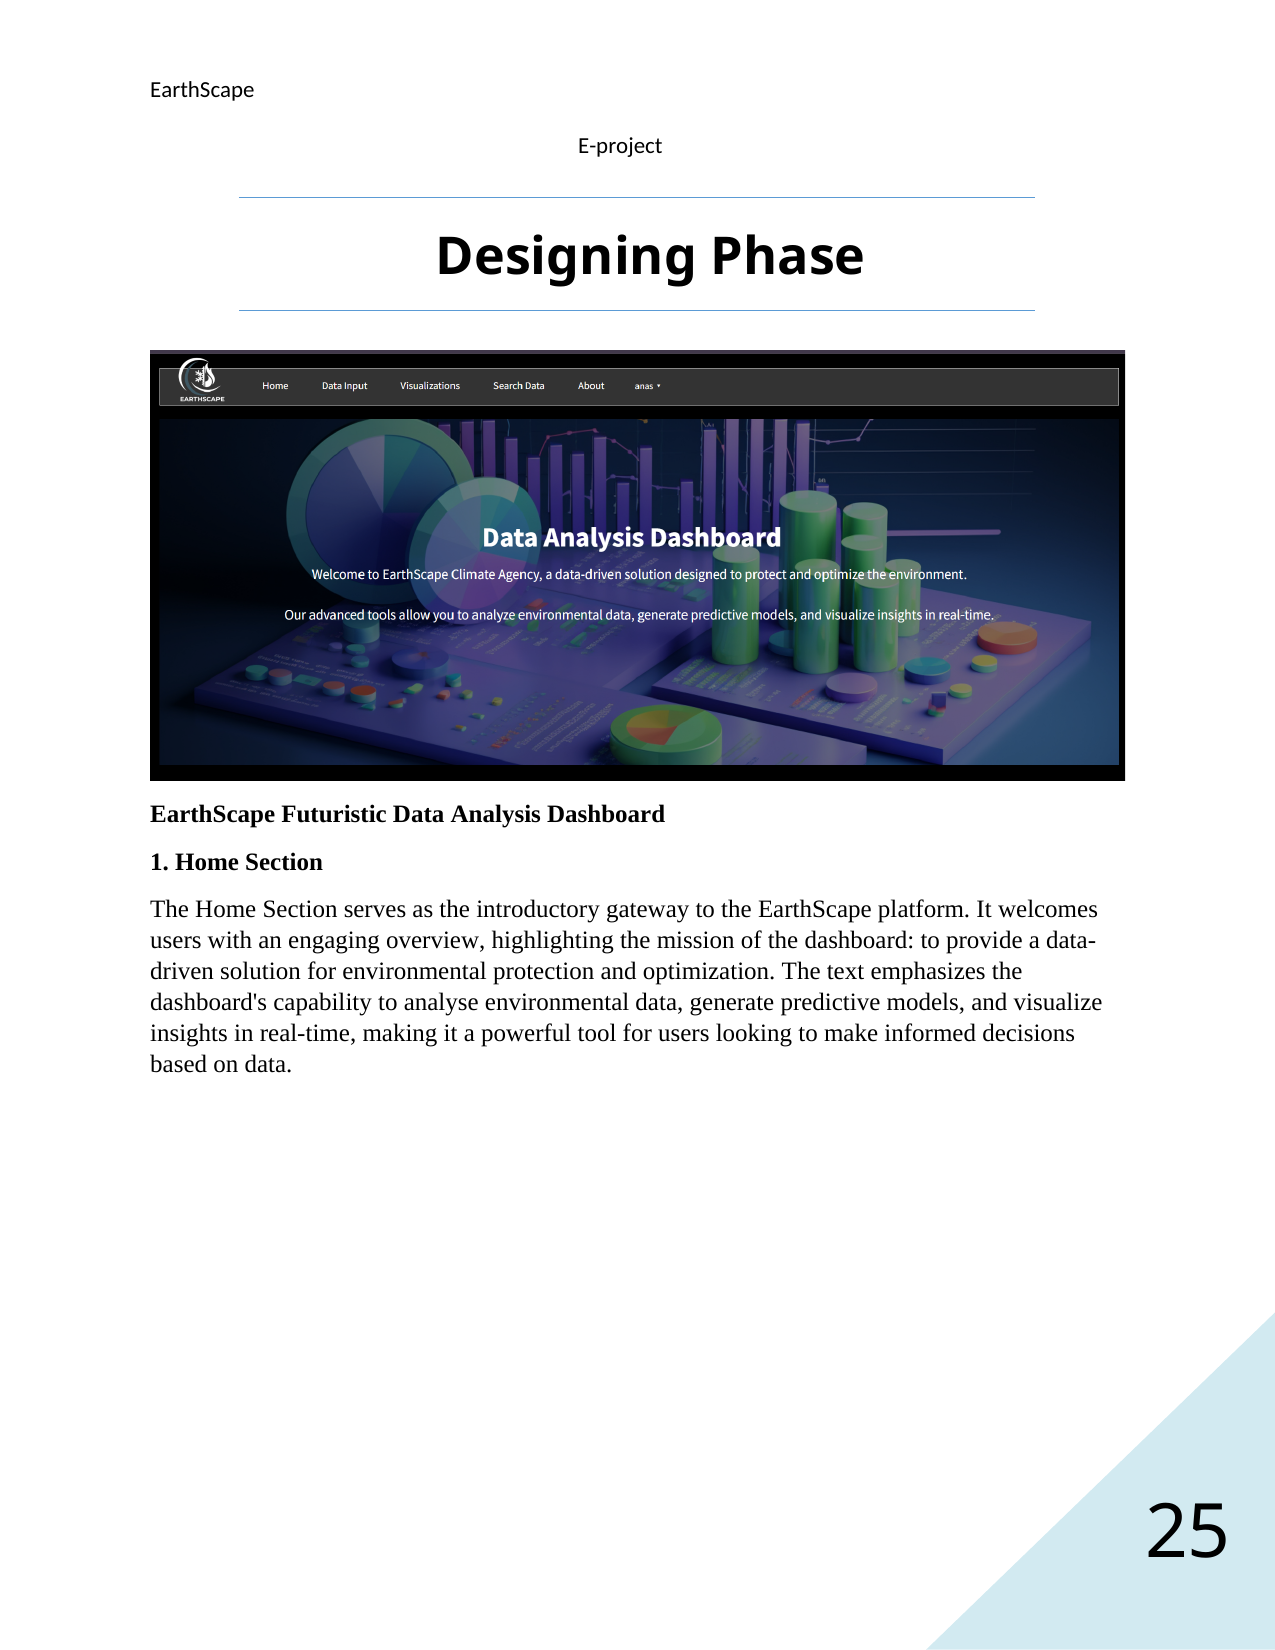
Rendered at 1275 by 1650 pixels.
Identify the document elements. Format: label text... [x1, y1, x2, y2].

text The Home Section serves as the introductory gateway to the EarthScape platform. It welcomes users with an engaging overview, highlighting the mission of the dashboard: to provide a data-driven solution for environmental protection and optimization. The text emphasizes the dashboard's capability to analyse environmental data, generate predictive models, and visualize insights in real-time, making it a powerful tool for users looking to make informed decisions based on data. [150, 894, 1125, 1078]
text EarthScape Futuristic Data Analysis Dashboard [150, 799, 1125, 828]
picture [150, 350, 1125, 781]
text Designing Phase [239, 198, 1035, 310]
text 1. Home Section [150, 847, 1125, 875]
